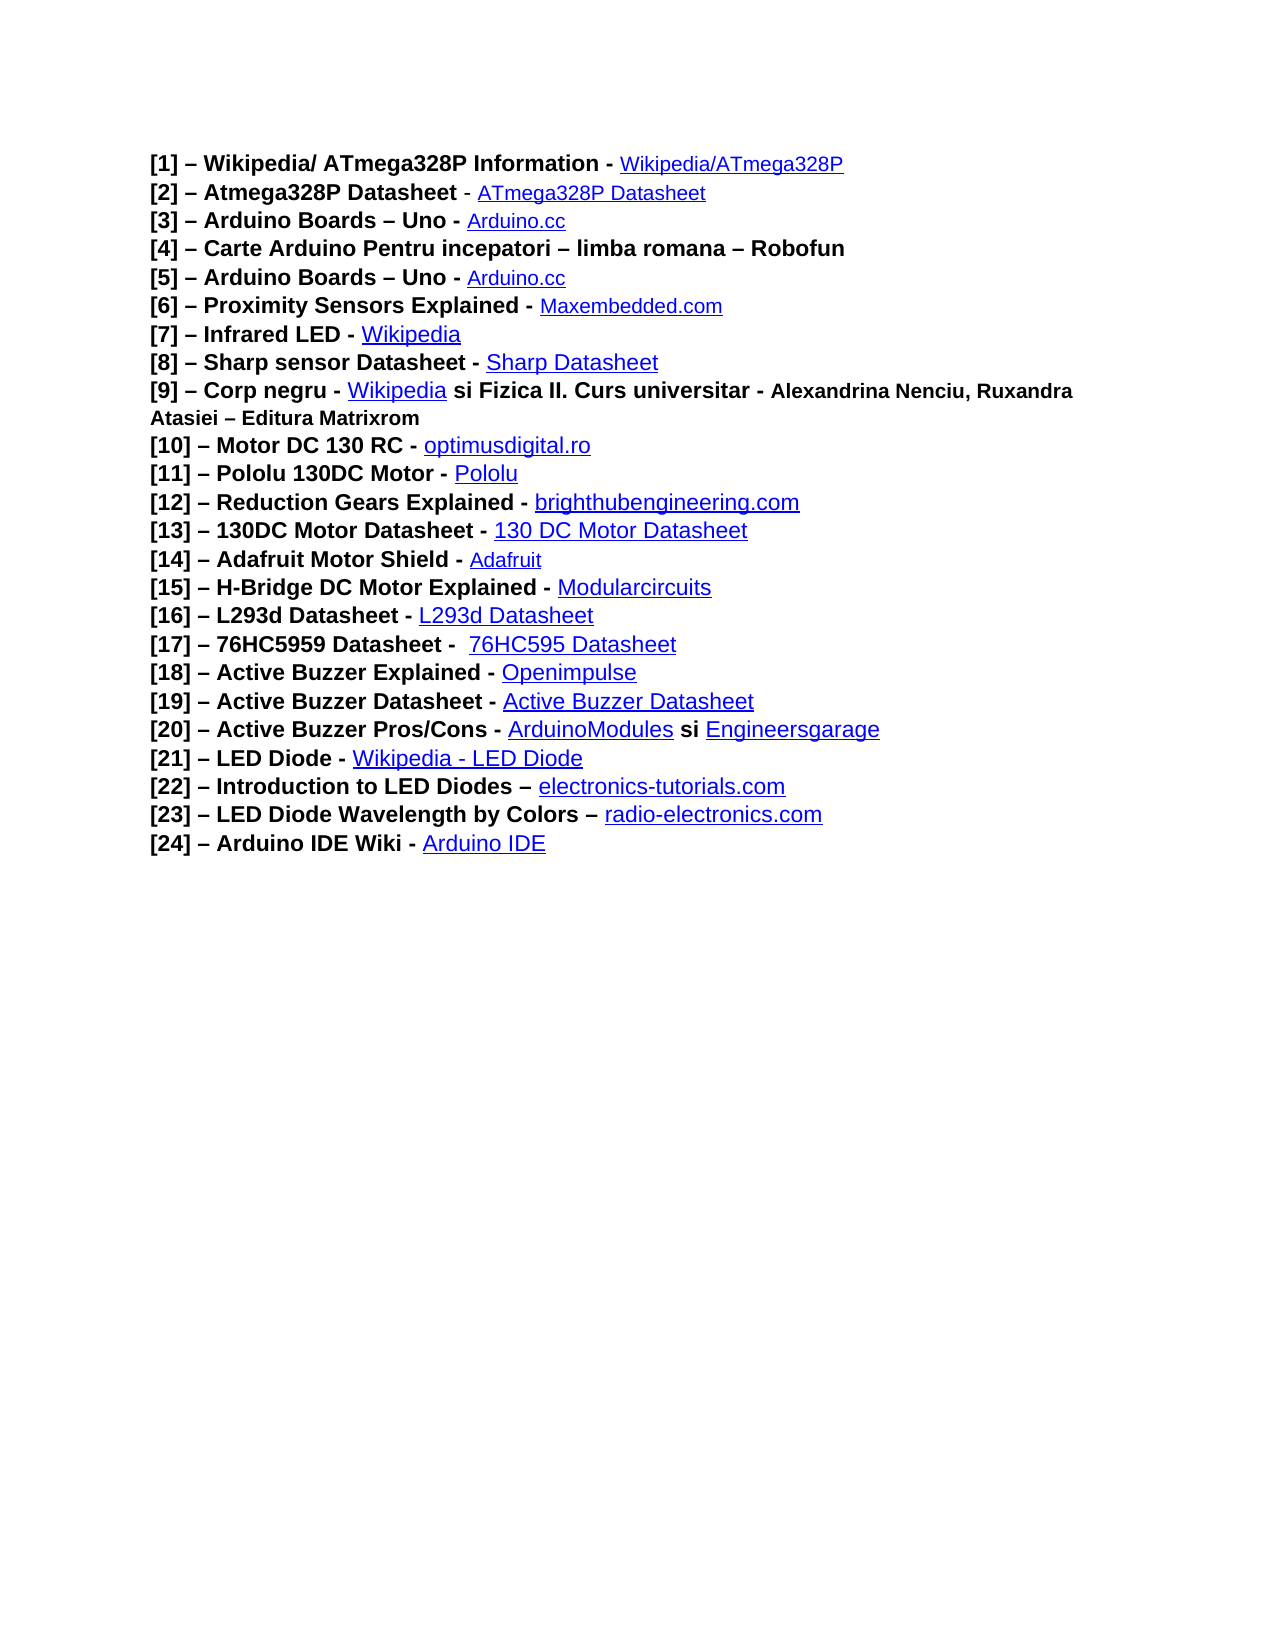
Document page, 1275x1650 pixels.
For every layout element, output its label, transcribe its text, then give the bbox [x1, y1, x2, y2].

text [1] – Wikipedia/ ATmega328P Information - Wikipedia/ATmega328P [2] – Atmega328P Datasheet - ATmega328P Datasheet [3] – Arduino Boards – Uno - Arduino.cc [4] – Carte Arduino Pentru incepatori – limba romana – Robofun [5] – Arduino Boards – Uno - Arduino.cc [6] – Proximity Sensors Explained - Maxembedded.com [7] – Infrared LED - Wikipedia [8] – Sharp sensor Datasheet - Sharp Datasheet [9] – Corp negru - Wikipedia si Fizica II. Curs universitar - Alexandrina Nenciu, Ruxandra Atasiei – Editura Matrixrom [10] – Motor DC 130 RC - optimusdigital.ro [11] – Pololu 130DC Motor - Pololu [12] – Reduction Gears Explained - brighthubengineering.com [13] – 130DC Motor Datasheet - 130 DC Motor Datasheet [14] – Adafruit Motor Shield - Adafruit [15] – H-Bridge DC Motor Explained - Modularcircuits [16] – L293d Datasheet - L293d Datasheet [17] – 76HC5959 Datasheet - 76HC595 Datasheet [18] – Active Buzzer Explained - Openimpulse [19] – Active Buzzer Datasheet - Active Buzzer Datasheet [20] – Active Buzzer Pros/Cons - ArduinoModules si Engineersgarage [21] – LED Diode - Wikipedia - LED Diode [22] – Introduction to LED Diodes – electronics-tutorials.com [23] – LED Diode Wavelength by Colors – radio-electronics.com [24] – Arduino IDE Wiki - Arduino IDE [150, 150, 1125, 856]
